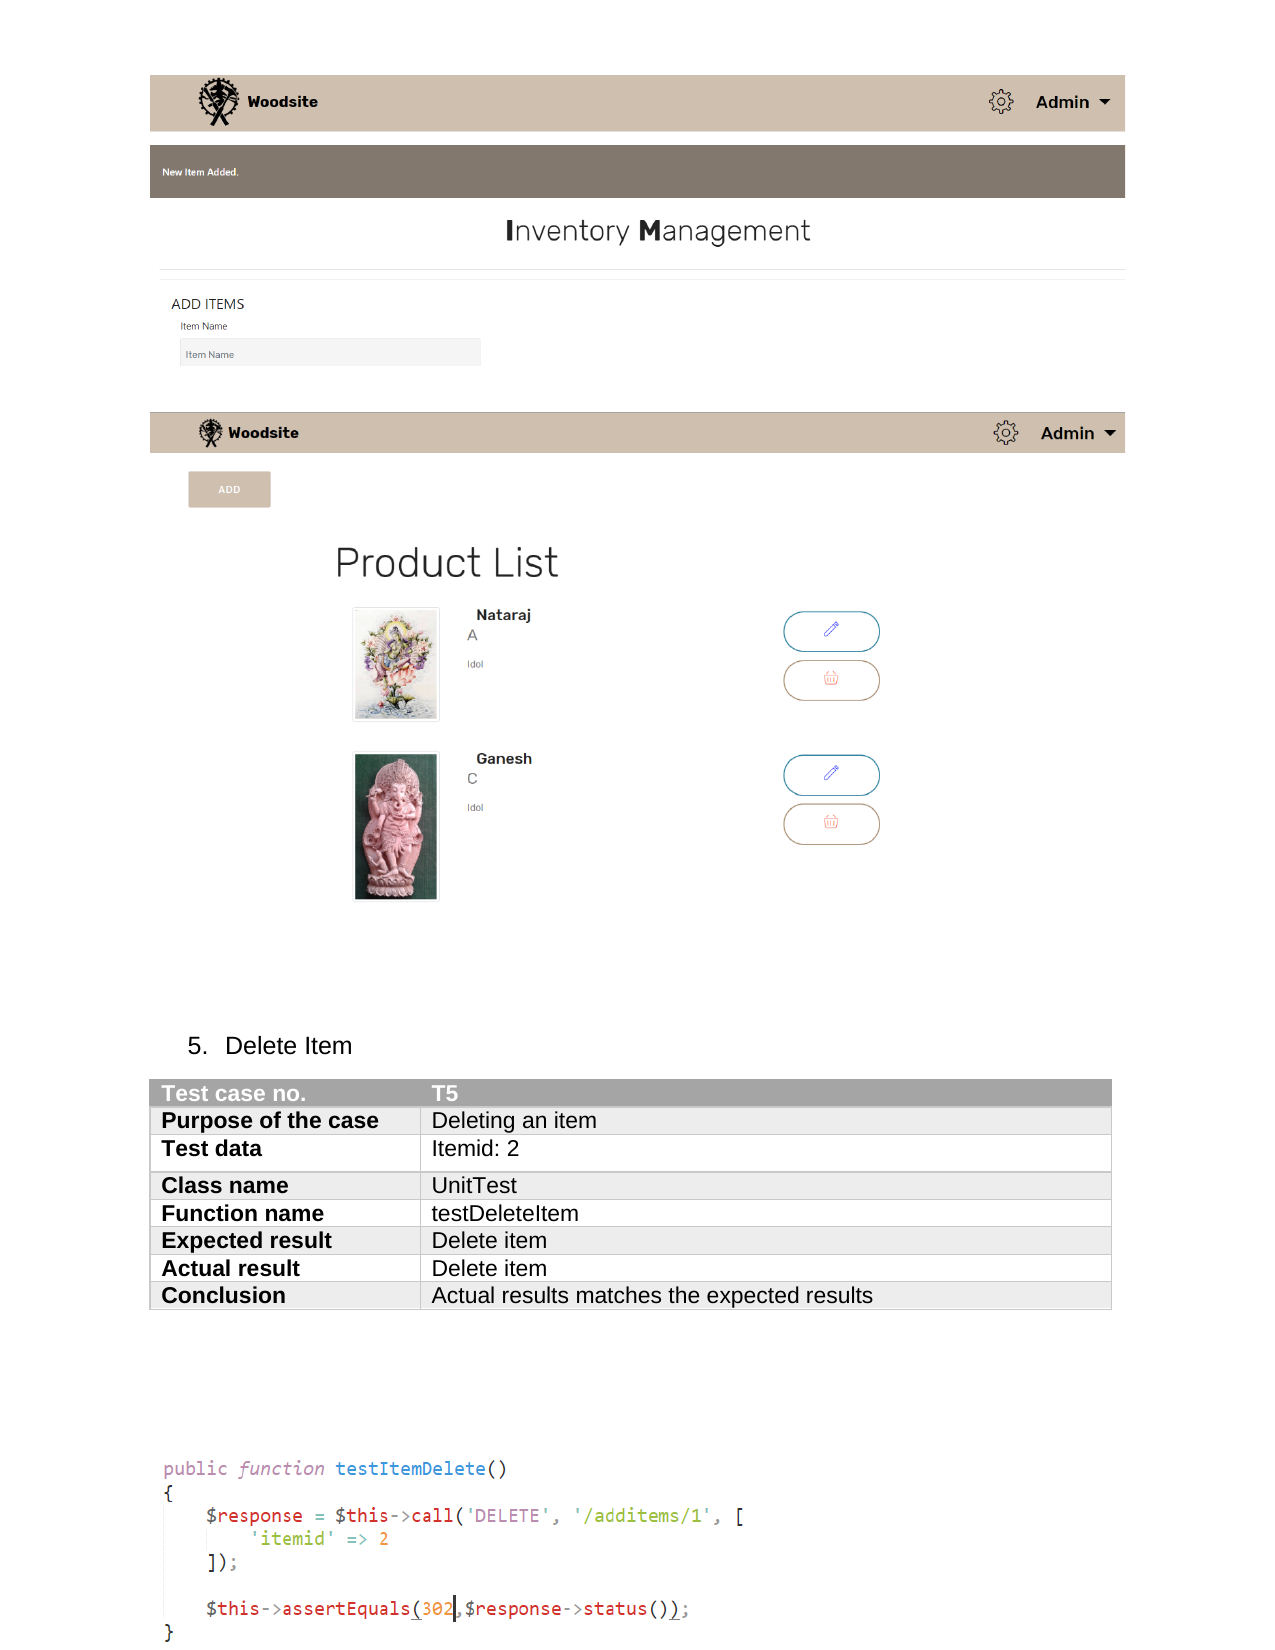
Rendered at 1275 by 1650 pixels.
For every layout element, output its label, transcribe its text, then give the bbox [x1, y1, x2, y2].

table_cell Conclusion [151, 1282, 420, 1308]
table_cell Itemid: 2 [421, 1135, 1111, 1171]
table_cell testDeleteItem [421, 1200, 1111, 1226]
table_header Test case no. [151, 1080, 420, 1106]
table_cell Function name [151, 1200, 420, 1226]
table_cell Purpose of the case [151, 1108, 420, 1134]
table_cell UnitTest [421, 1173, 1111, 1199]
table_cell Delete item [421, 1255, 1111, 1281]
table_cell Deleting an item [421, 1108, 1111, 1134]
table_header T5 [421, 1080, 1111, 1106]
picture [150, 75, 1125, 366]
table_cell Actual result [151, 1255, 420, 1281]
table_cell Actual results matches the expected results [421, 1282, 1111, 1308]
table_cell Delete item [421, 1227, 1111, 1254]
list Delete Item [187, 1031, 1125, 1060]
table_cell Class name [151, 1173, 420, 1199]
picture [150, 1452, 751, 1650]
picture [150, 412, 1125, 915]
table_cell Test data [151, 1135, 420, 1171]
table_cell Expected result [151, 1227, 420, 1254]
